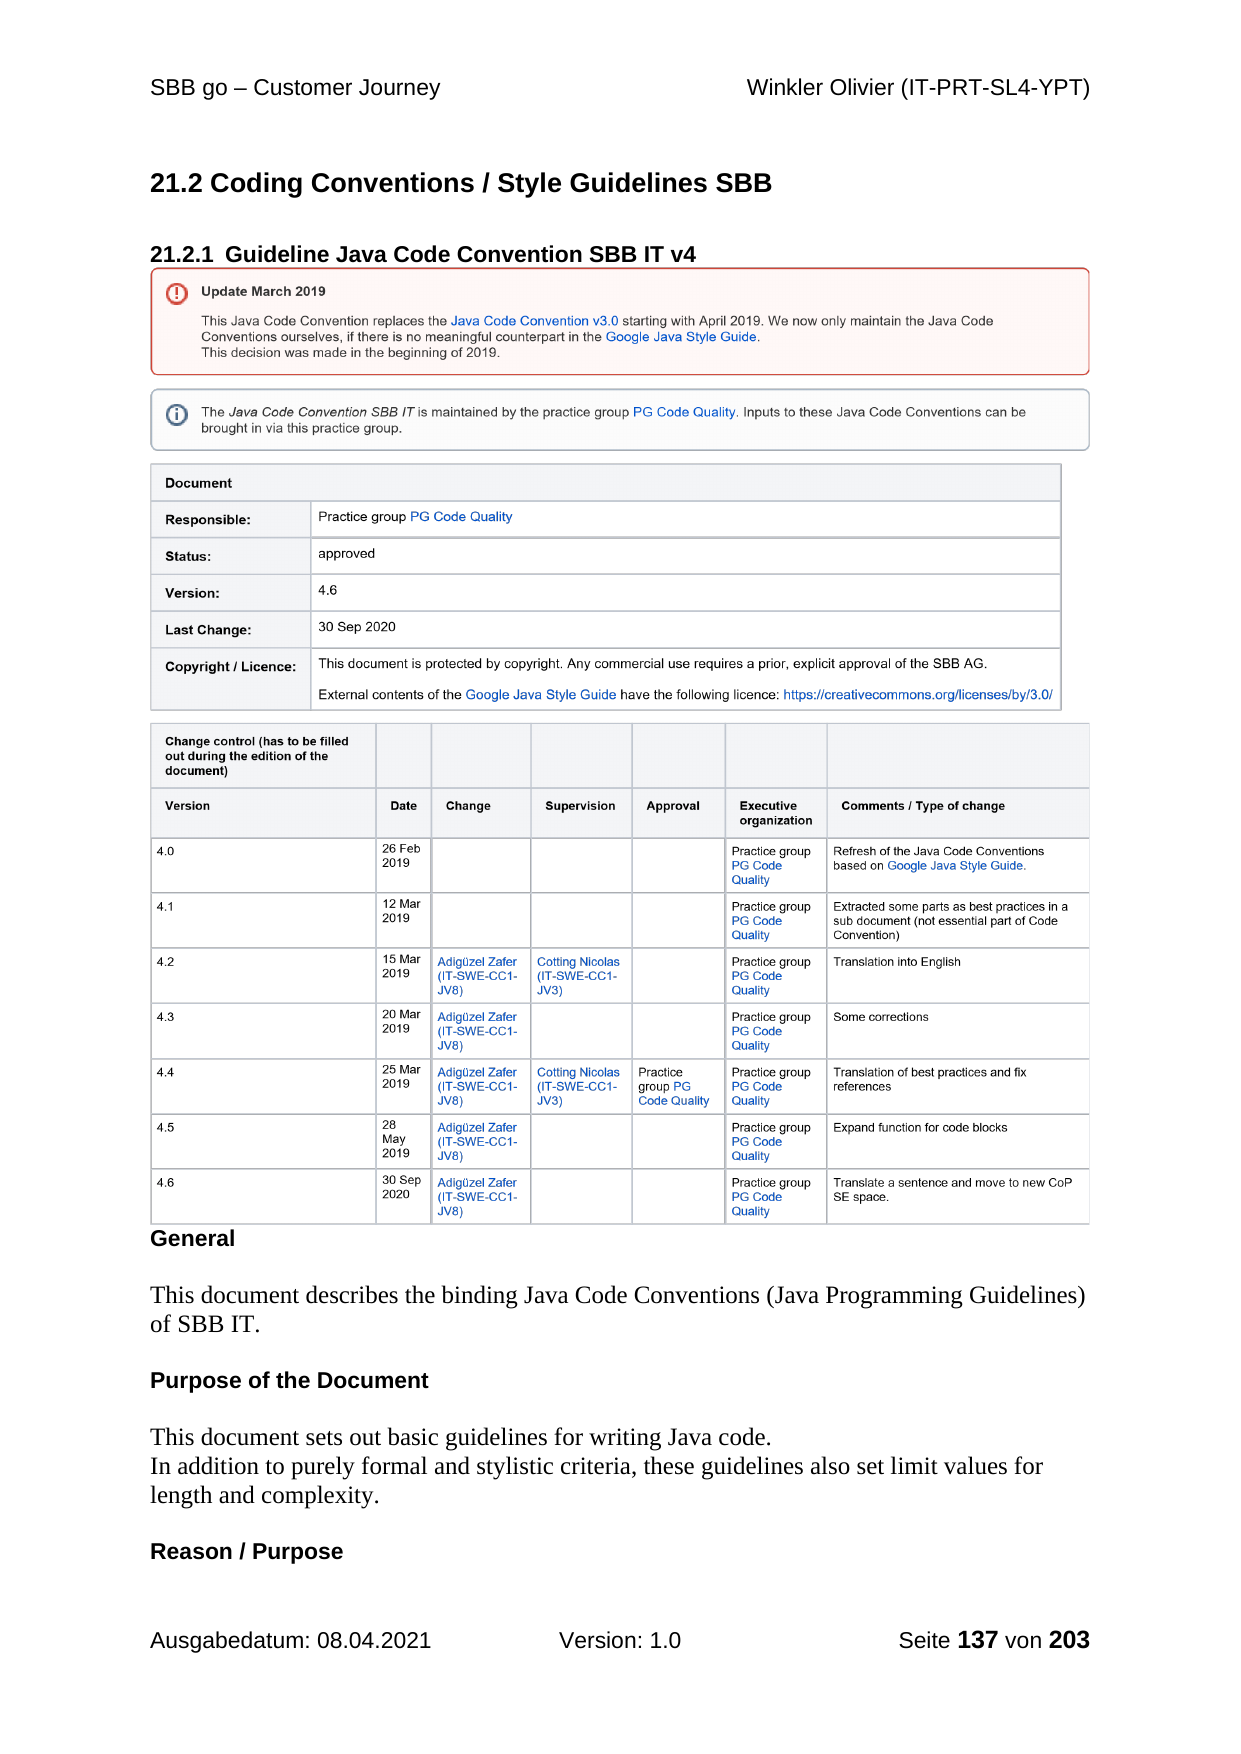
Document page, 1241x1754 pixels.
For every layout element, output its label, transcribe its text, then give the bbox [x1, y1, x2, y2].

text Purpose of the Document [150, 1367, 1090, 1393]
picture [150, 267, 1090, 1225]
subtitle Coding Conventions / Style Guidelines SBB [150, 167, 1090, 198]
text General [150, 1225, 1090, 1251]
text Reason / Purpose [150, 1538, 1090, 1564]
subtitle Guideline Java Code Convention SBB IT v4 [150, 241, 1090, 267]
text This document sets out basic guidelines for writing Java code. In addition to purely formal and stylistic criteria, these guidelines also set limit values for length and complexity. [150, 1422, 1090, 1509]
text This document describes the binding Java Code Conventions (Java Programming Guidelines) of SBB IT. [150, 1280, 1090, 1338]
